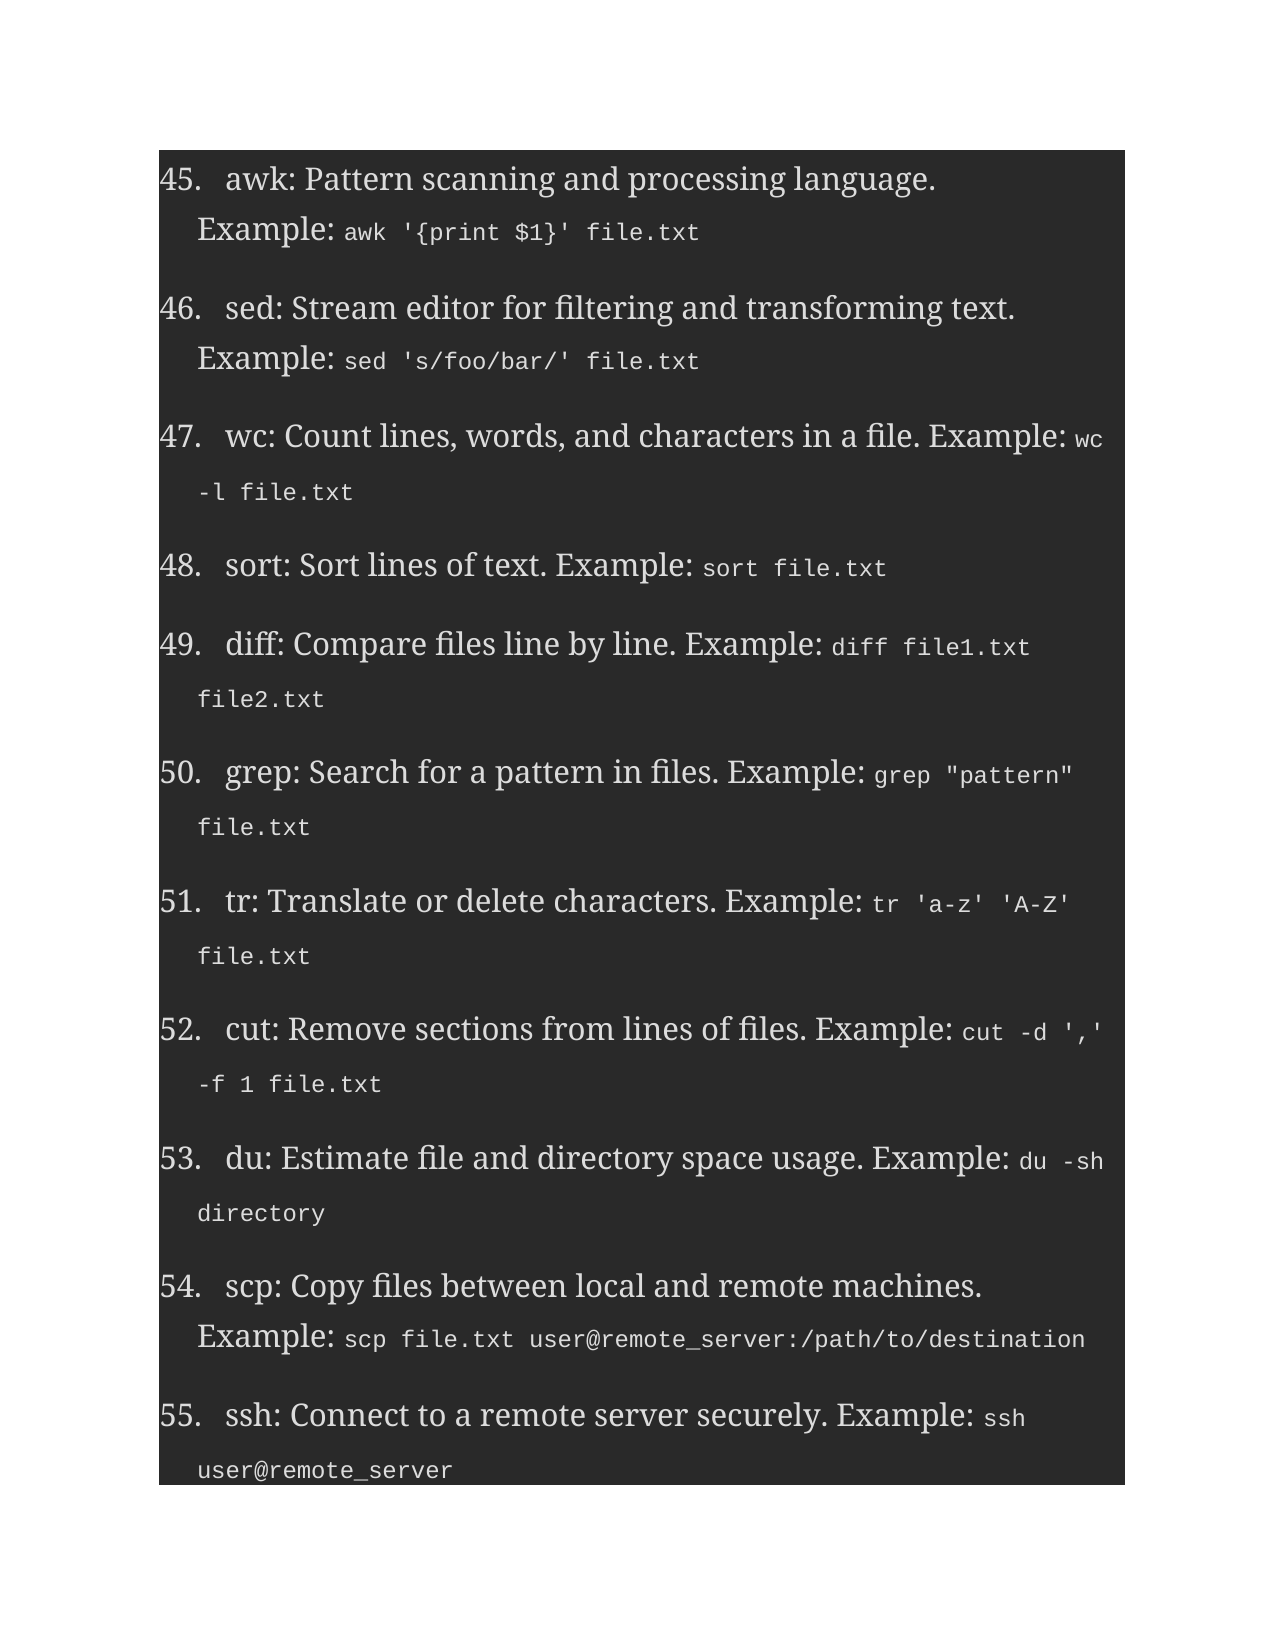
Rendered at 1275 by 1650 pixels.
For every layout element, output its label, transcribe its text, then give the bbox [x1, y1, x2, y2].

list scp: Copy files between local and remote machines. Example: scp file.txt user@remote_server:/path/to/destination [159, 1257, 1125, 1357]
list tr: Translate or delete characters. Example: tr 'a-z' 'A-Z' file.txt [159, 871, 1125, 971]
list diff: Compare files line by line. Example: diff file1.txt file2.txt [159, 614, 1125, 714]
list ssh: Connect to a remote server securely. Example: ssh user@remote_server [159, 1385, 1125, 1485]
list du: Estimate file and directory space usage. Example: du -sh directory [159, 1128, 1125, 1228]
list awk: Pattern scanning and processing language. Example: awk '{print $1}' file.txt [159, 150, 1125, 250]
list wc: Count lines, words, and characters in a file. Example: wc -l file.txt [159, 407, 1125, 507]
list cut: Remove sections from lines of files. Example: cut -d ',' -f 1 file.txt [159, 1000, 1125, 1100]
list sed: Stream editor for filtering and transforming text. Example: sed 's/foo/bar/' file.txt [159, 278, 1125, 378]
list grep: Search for a pattern in files. Example: grep "pattern" file.txt [159, 743, 1125, 843]
list sort: Sort lines of text. Example: sort file.txt [159, 536, 1125, 586]
